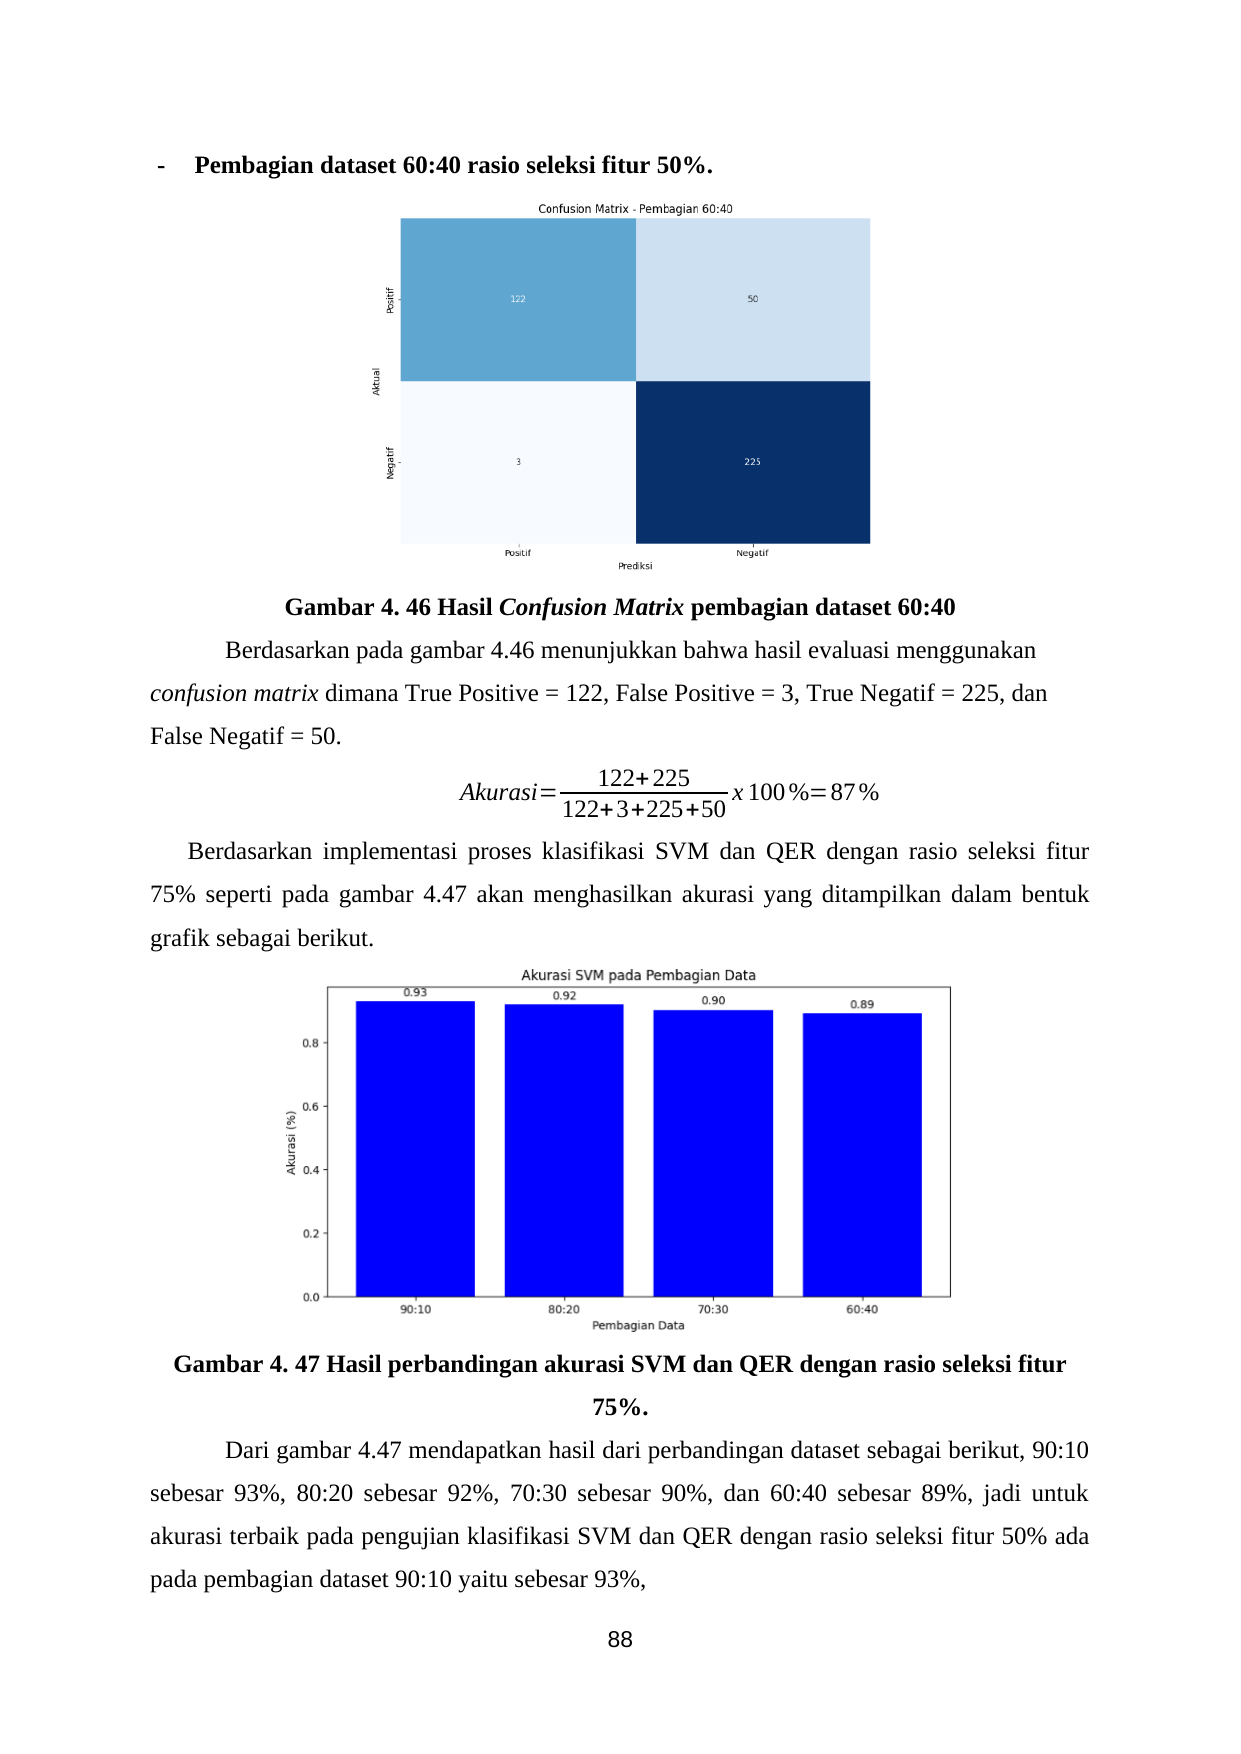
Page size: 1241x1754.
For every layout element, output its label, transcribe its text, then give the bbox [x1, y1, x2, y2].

list Pembagian dataset 60:40 rasio seleksi fitur 50%. [157, 150, 1090, 179]
text Dari gambar 4.47 mendapatkan hasil dari perbandingan dataset sebagai berikut, 90:10 sebesar 93%, 80:20 sebesar 92%, 70:30 sebesar 90%, dan 60:40 sebesar 89%, jadi untuk akurasi terbaik pada pengujian klasifikasi SVM dan QER dengan rasio seleksi fitur 50% ada pada pembagian dataset 90:10 yaitu sebesar 93%, [150, 1435, 1090, 1593]
picture [282, 965, 958, 1336]
picture [372, 193, 875, 579]
text Berdasarkan pada gambar 4.46 menunjukkan bahwa hasil evaluasi menggunakan confusion matrix dimana True Positive = 122, False Positive = 3, True Negatif = 225, dan False Negatif = 50. [150, 635, 1090, 750]
text Gambar 4. 46 Hasil Confusion Matrix pembagian dataset 60:40 [150, 592, 1090, 621]
text Gambar 4. 47 Hasil perbandingan akurasi SVM dan QER dengan rasio seleksi fitur 75%. [150, 1349, 1090, 1421]
text Berdasarkan implementasi proses klasifikasi SVM dan QER dengan rasio seleksi fitur 75% seperti pada gambar 4.47 akan menghasilkan akurasi yang ditampilkan dalam bentuk grafik sebagai berikut. [150, 836, 1090, 951]
